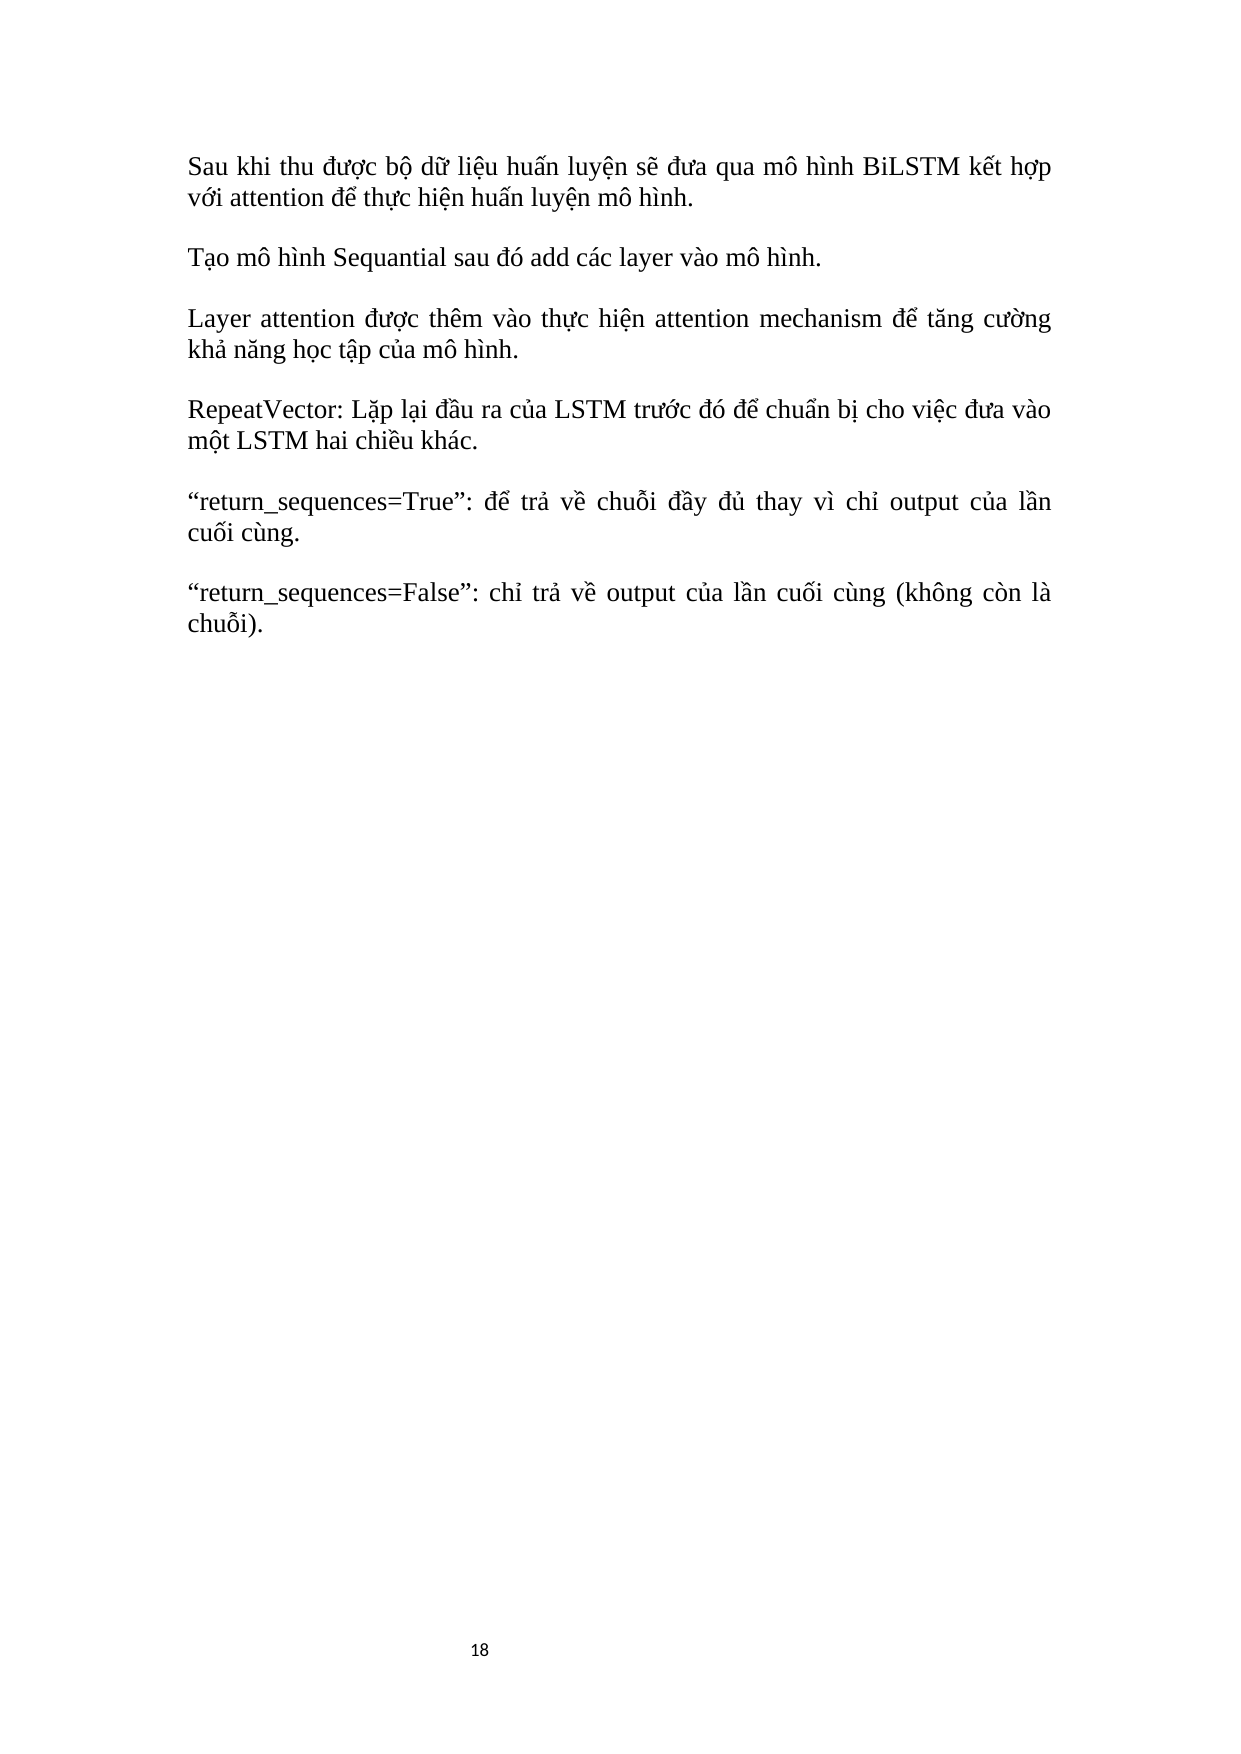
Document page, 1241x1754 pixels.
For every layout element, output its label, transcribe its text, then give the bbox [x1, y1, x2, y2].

text Tạo mô hình Sequantial sau đó add các layer vào mô hình. [187, 241, 1053, 273]
text Sau khi thu được bộ dữ liệu huấn luyện sẽ đưa qua mô hình BiLSTM kết hợp với attention để thực hiện huấn luyện mô hình. [187, 150, 1053, 212]
text “return_sequences=False”: chỉ trả về output của lần cuối cùng (không còn là chuỗi).Kết quả tính toán độ chính xác của mô hình với các hàm tính toán độ chính xác [187, 576, 1053, 638]
text Layer attention được thêm vào thực hiện attention mechanism để tăng cường khả năng học tập của mô hình. [187, 302, 1053, 364]
text RepeatVector: Lặp lại đầu ra của LSTM trước đó để chuẩn bị cho việc đưa vào một LSTM hai chiều khác. [187, 393, 1053, 456]
text “return_sequences=True”: để trả về chuỗi đầy đủ thay vì chỉ output của lần cuối cùng. [187, 485, 1053, 547]
